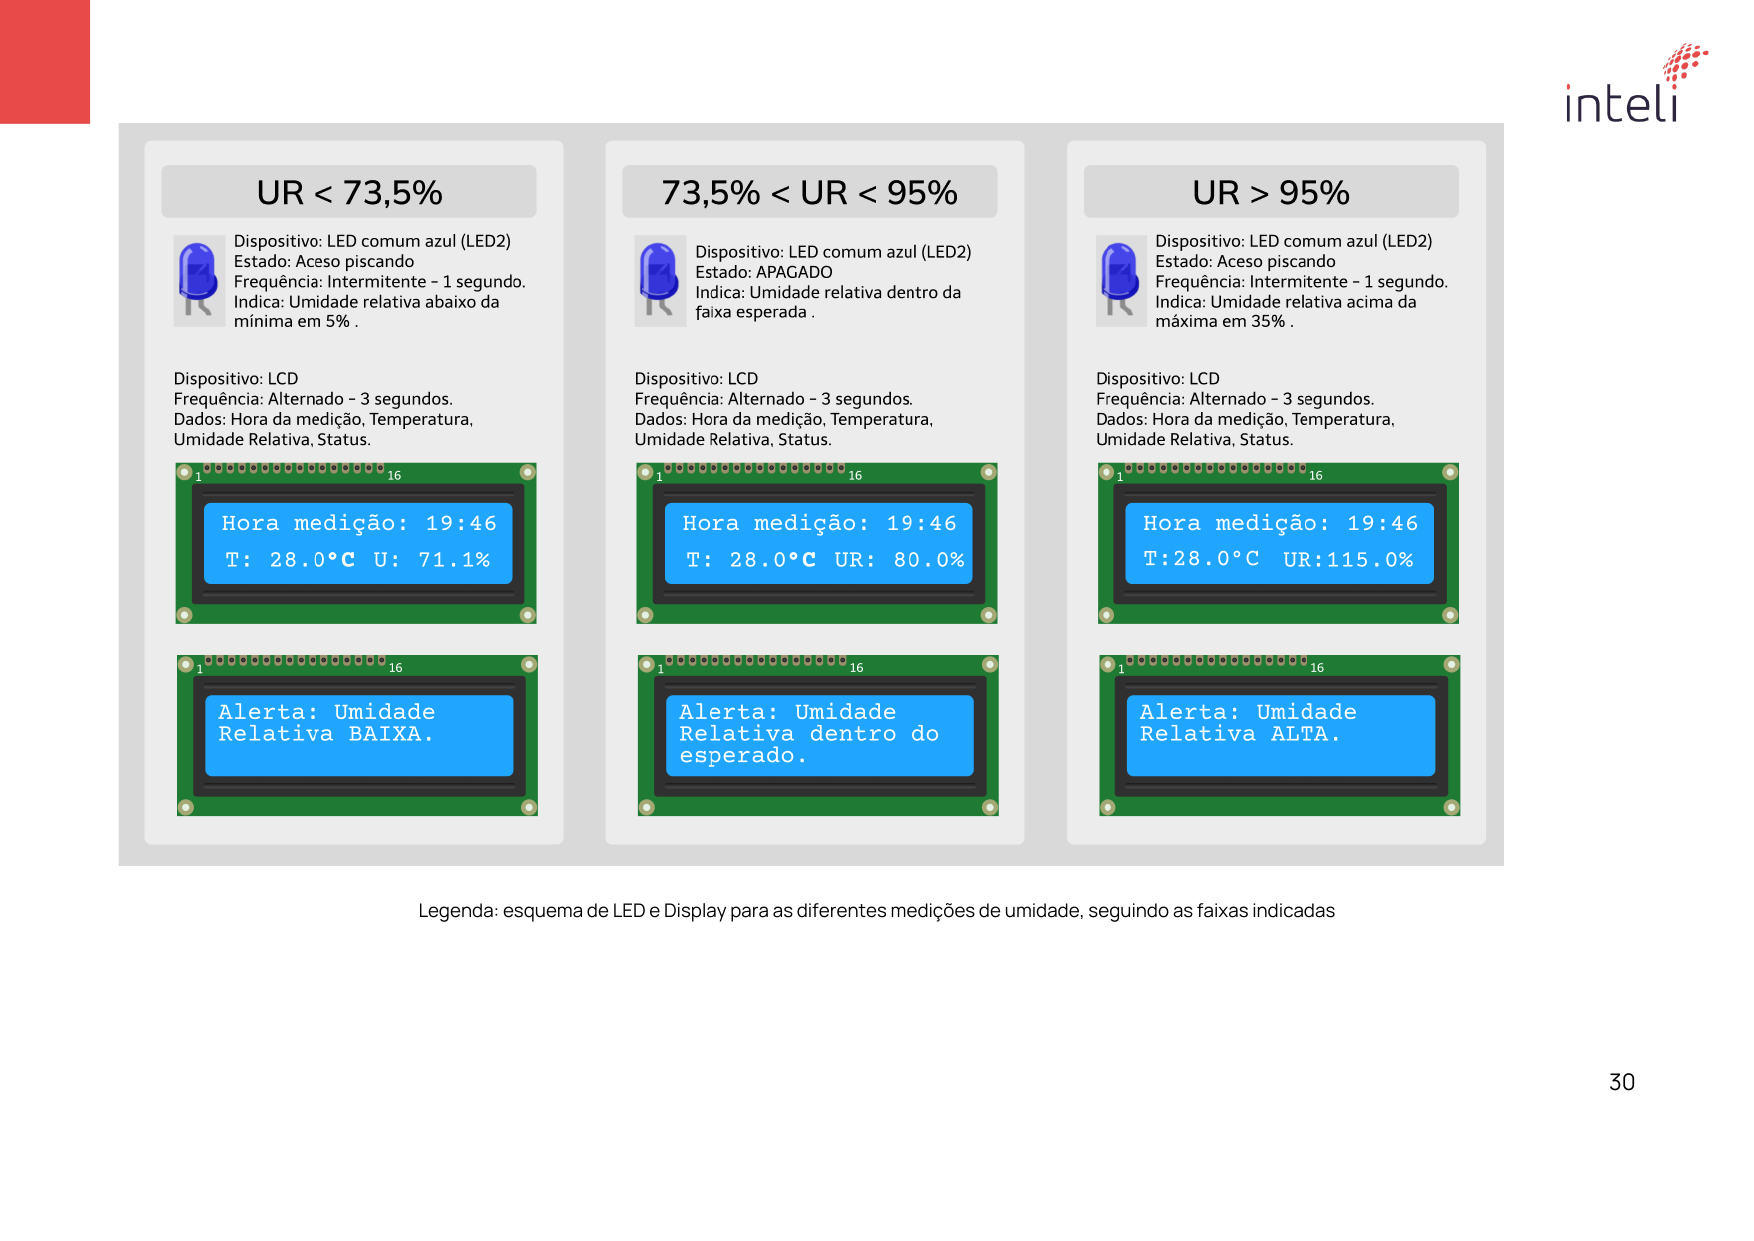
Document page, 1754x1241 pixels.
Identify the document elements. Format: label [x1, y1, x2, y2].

picture [118, 123, 1504, 866]
picture [0, 0, 91, 124]
picture [1566, 43, 1709, 122]
